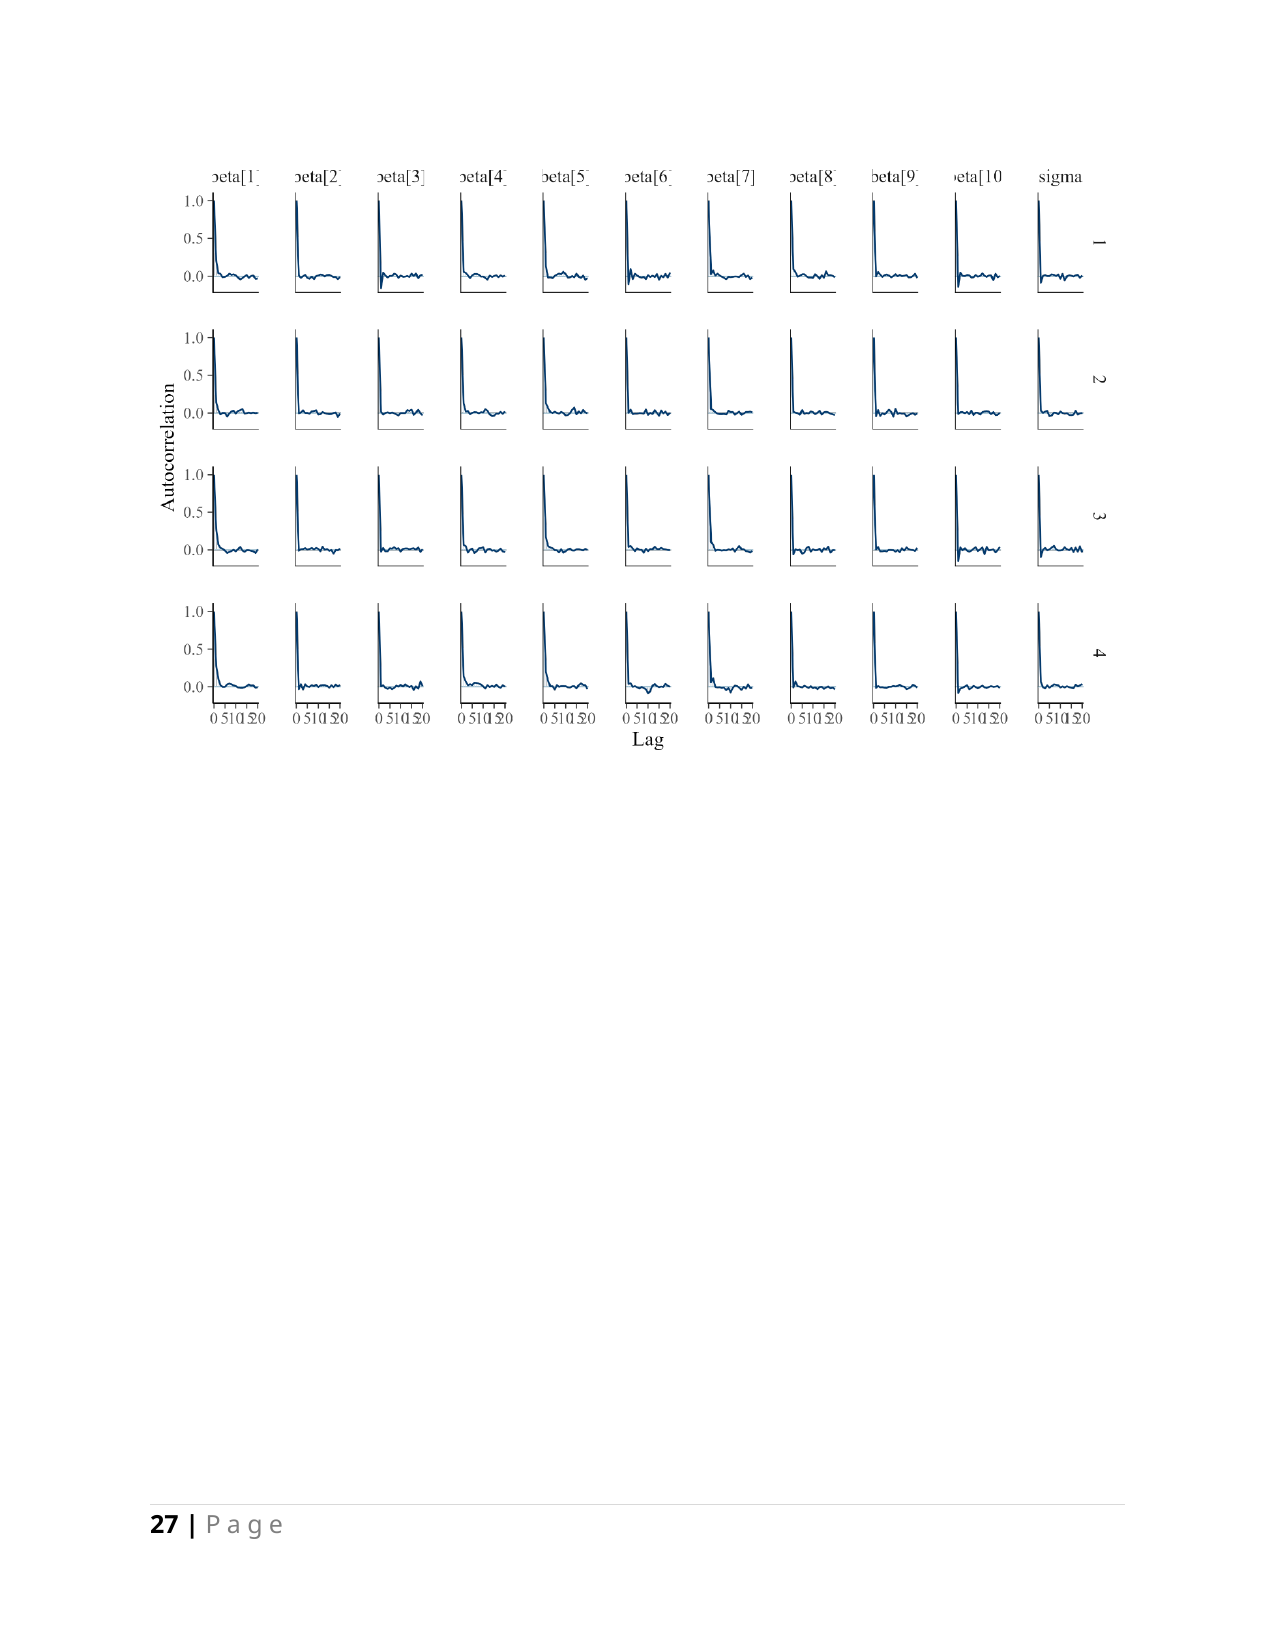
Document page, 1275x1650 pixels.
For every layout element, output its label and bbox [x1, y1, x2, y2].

picture [150, 150, 1125, 760]
